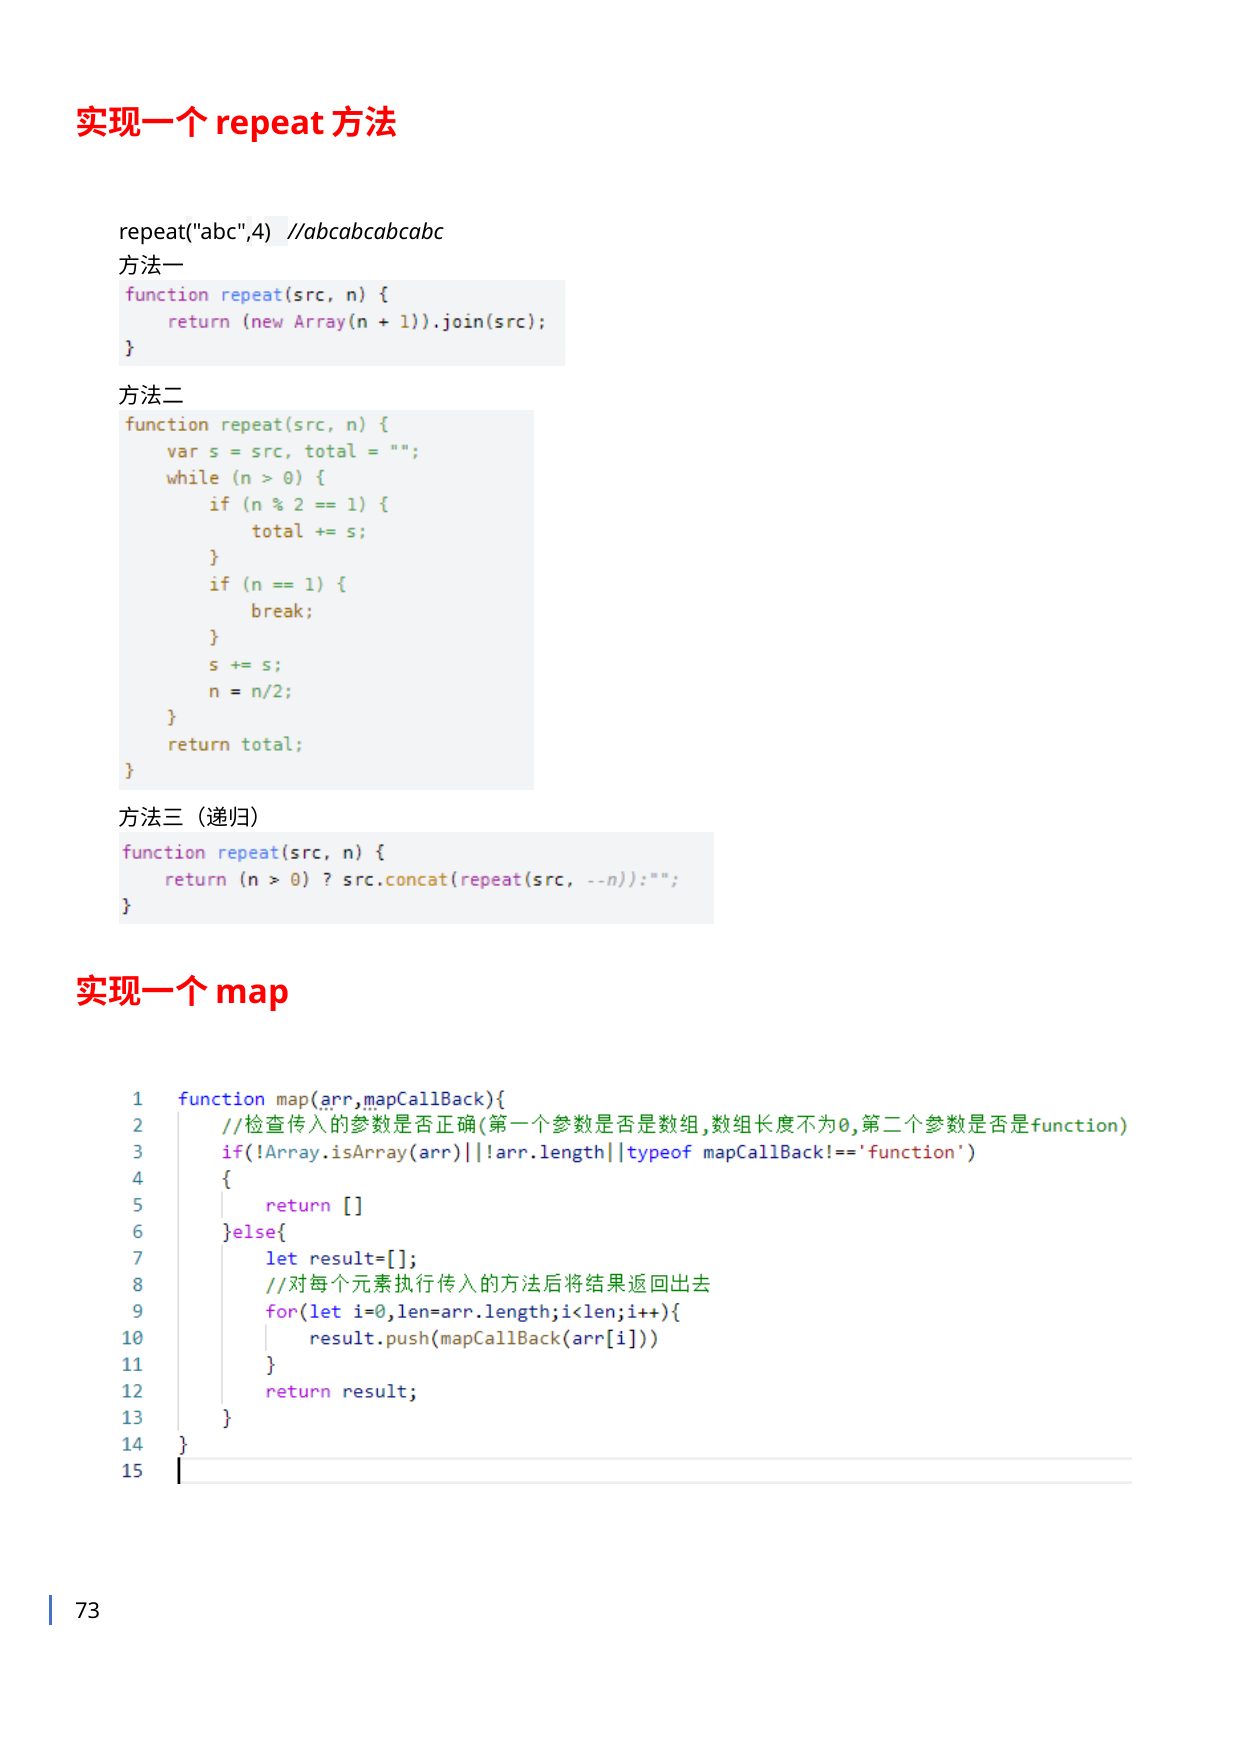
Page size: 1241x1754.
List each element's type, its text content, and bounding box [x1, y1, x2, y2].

subtitle 实现一个repeat方法 [75, 88, 1165, 153]
picture [118, 1084, 1132, 1484]
text 方法二 [119, 377, 1165, 410]
text 方法一 [119, 247, 1165, 280]
text repeat("abc",4) //abcabcabcabc [119, 215, 1165, 247]
picture [118, 832, 714, 924]
picture [118, 280, 566, 366]
subtitle 实现一个map [75, 957, 1165, 1022]
text 方法三（递归） [119, 800, 1165, 832]
picture [118, 410, 535, 790]
